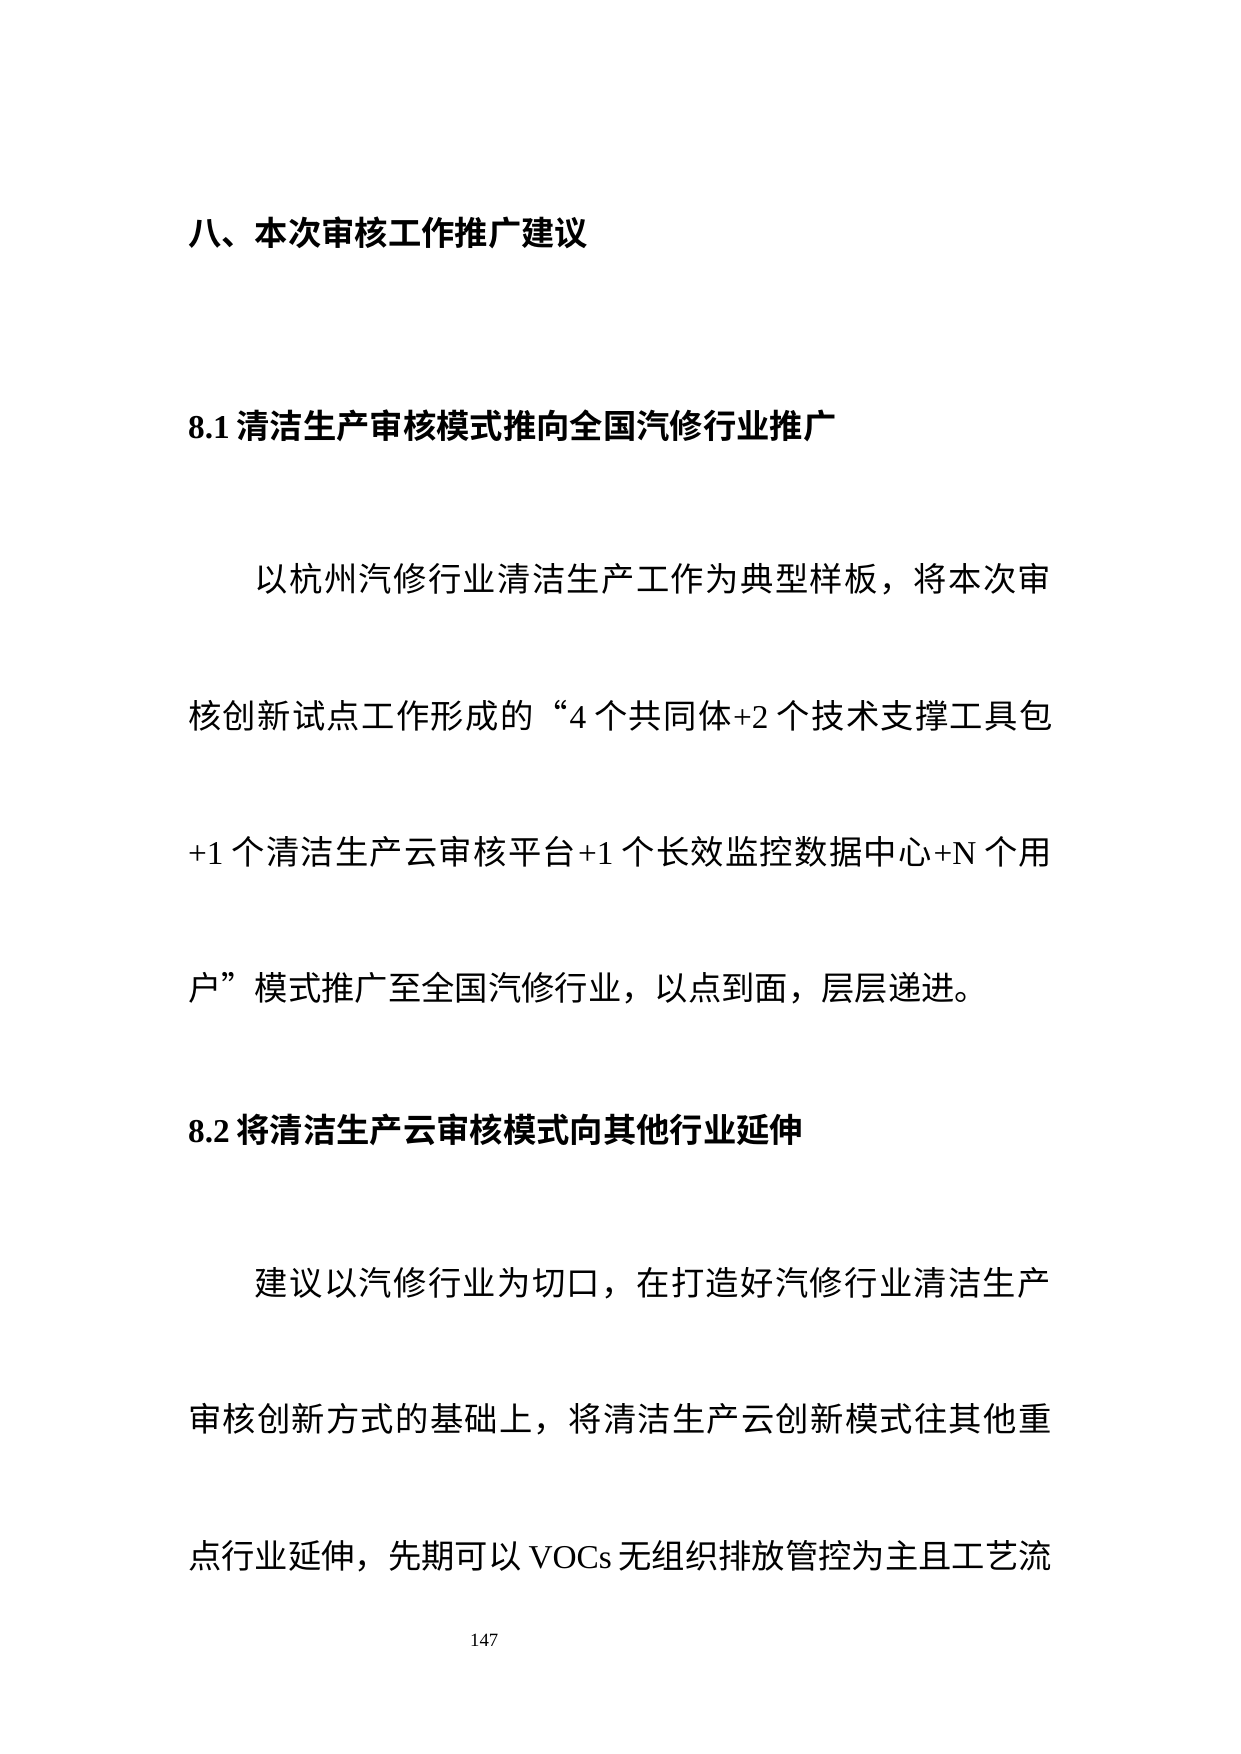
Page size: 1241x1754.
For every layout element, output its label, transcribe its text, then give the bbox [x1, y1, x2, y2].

text 8.2将清洁生产云审核模式向其他行业延伸 [188, 1083, 1052, 1173]
text 8.1清洁生产审核模式推向全国汽修行业推广 [188, 379, 1052, 470]
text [188, 1236, 1052, 1599]
text 以杭州汽修行业清洁生产工作为典型样板，将本次审核创新试点工作形成的“4个共同体+2个技术支撑工具包+1个清洁生产云审核平台+1个长效监控数据中心+N个用户”模式推广至全国汽修行业，以点到面，层层递进。 [188, 532, 1052, 1031]
subtitle 八、本次审核工作推广建议 [188, 186, 1052, 277]
